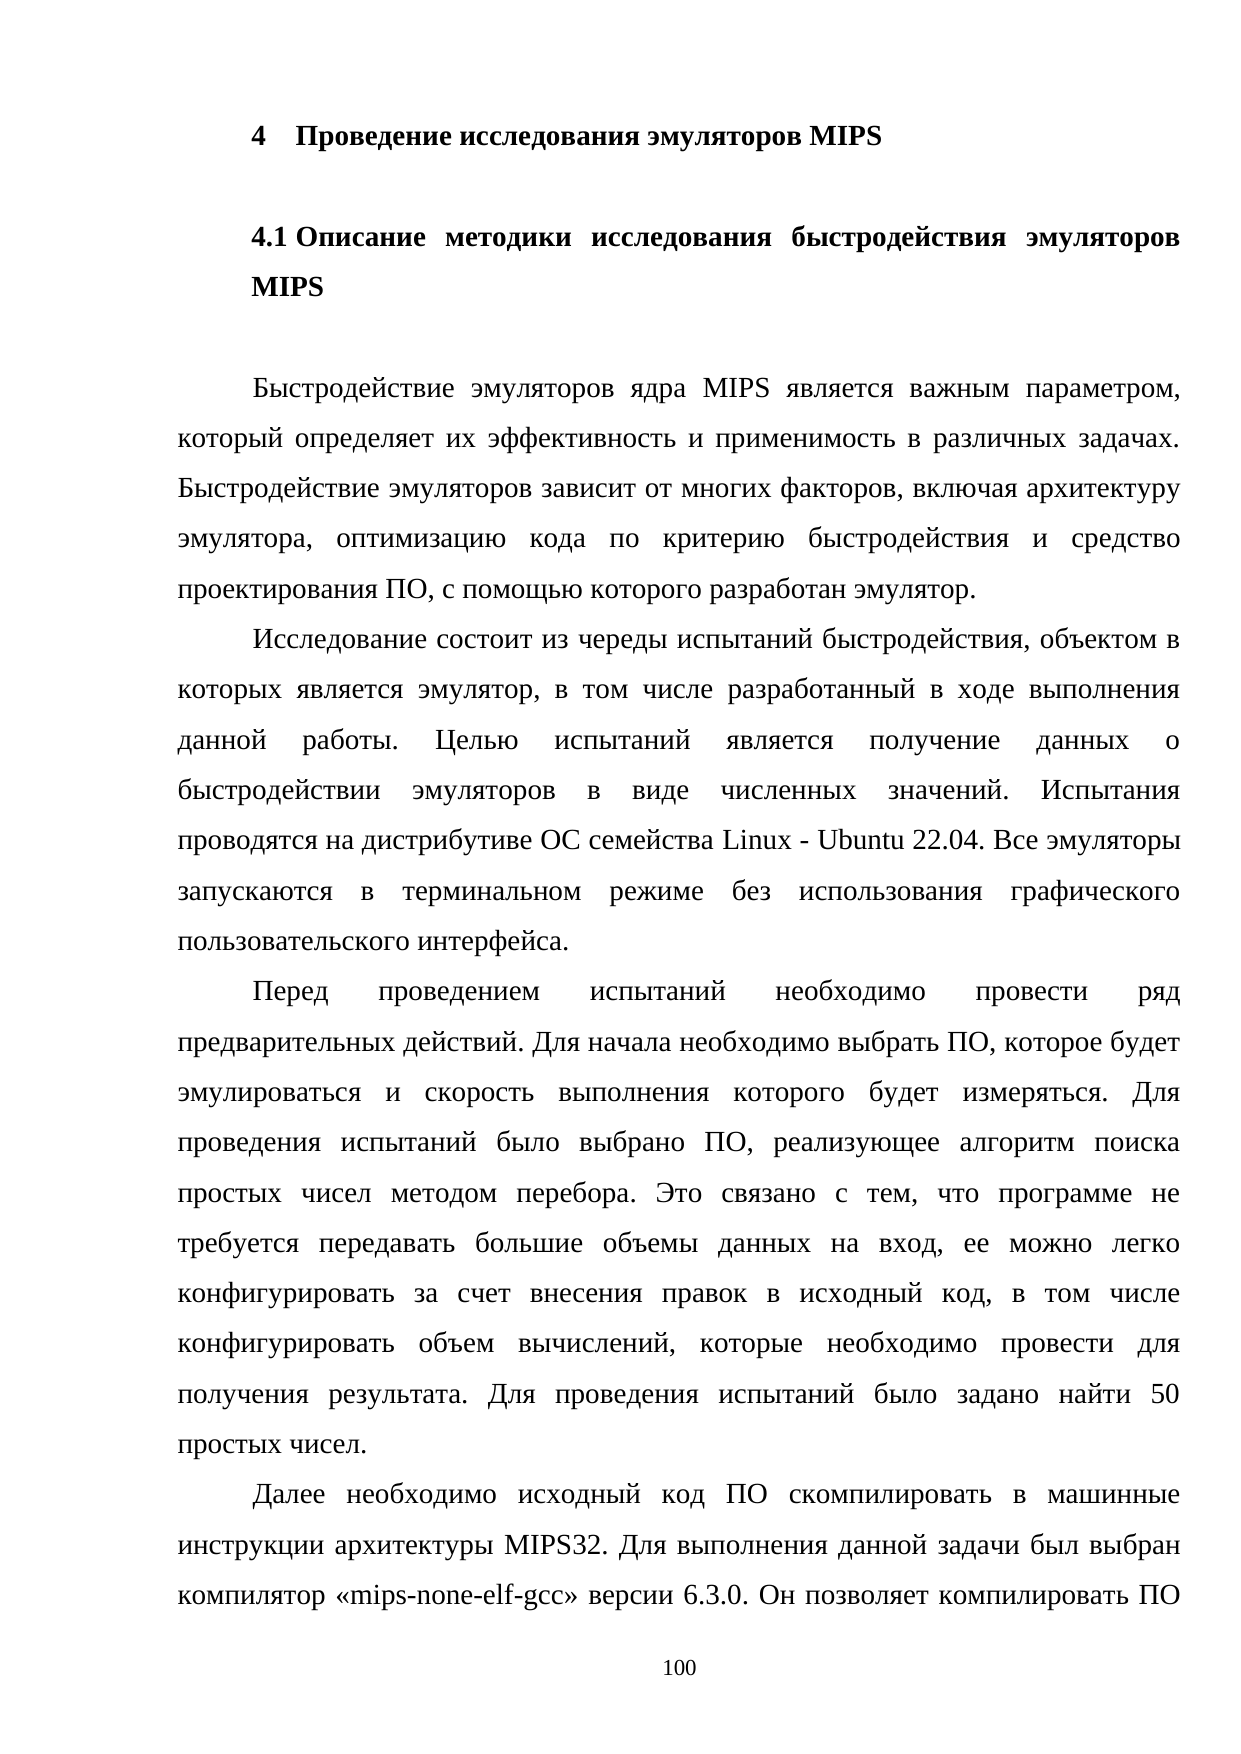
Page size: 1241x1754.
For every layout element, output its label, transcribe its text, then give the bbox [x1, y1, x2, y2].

text Перед проведением испытаний необходимо провести ряд предварительных действий. Для начала необходимо выбрать ПО, которое будет эмулироваться и скорость выполнения которого будет измеряться. Для проведения испытаний было выбрано ПО, реализующее алгоритм поиска простых чисел методом перебора. Это связано с тем, что программе не требуется передавать большие объемы данных на вход, ее можно легко конфигурировать за счет внесения правок в исходный код, в том числе конфигурировать объем вычислений, которые необходимо провести для получения результата. Для проведения испытаний было задано найти 50 простых чисел. [177, 973, 1181, 1460]
text 4 Проведение исследования эмуляторов MIPS [251, 118, 1181, 152]
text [177, 1477, 1181, 1611]
text Быстродействие эмуляторов ядра MIPS является важным параметром, который определяет их эффективность и применимость в различных задачах. Быстродействие эмуляторов зависит от многих факторов, включая архитектуру эмулятора, оптимизацию кода по критерию быстродействия и средство проектирования ПО, с помощью которого разработан эмулятор. [177, 370, 1181, 604]
text 4.1 Описание методики исследования быстродействия эмуляторов MIPS [251, 219, 1181, 303]
text Исследование состоит из череды испытаний быстродействия, объектом в которых является эмулятор, в том числе разработанный в ходе выполнения данной работы. Целью испытаний является получение данных о быстродействии эмуляторов в виде численных значений. Испытания проводятся на дистрибутиве ОС семейства Linux - Ubuntu 22.04. Все эмуляторы запускаются в терминальном режиме без использования графического пользовательского интерфейса. [177, 621, 1181, 957]
